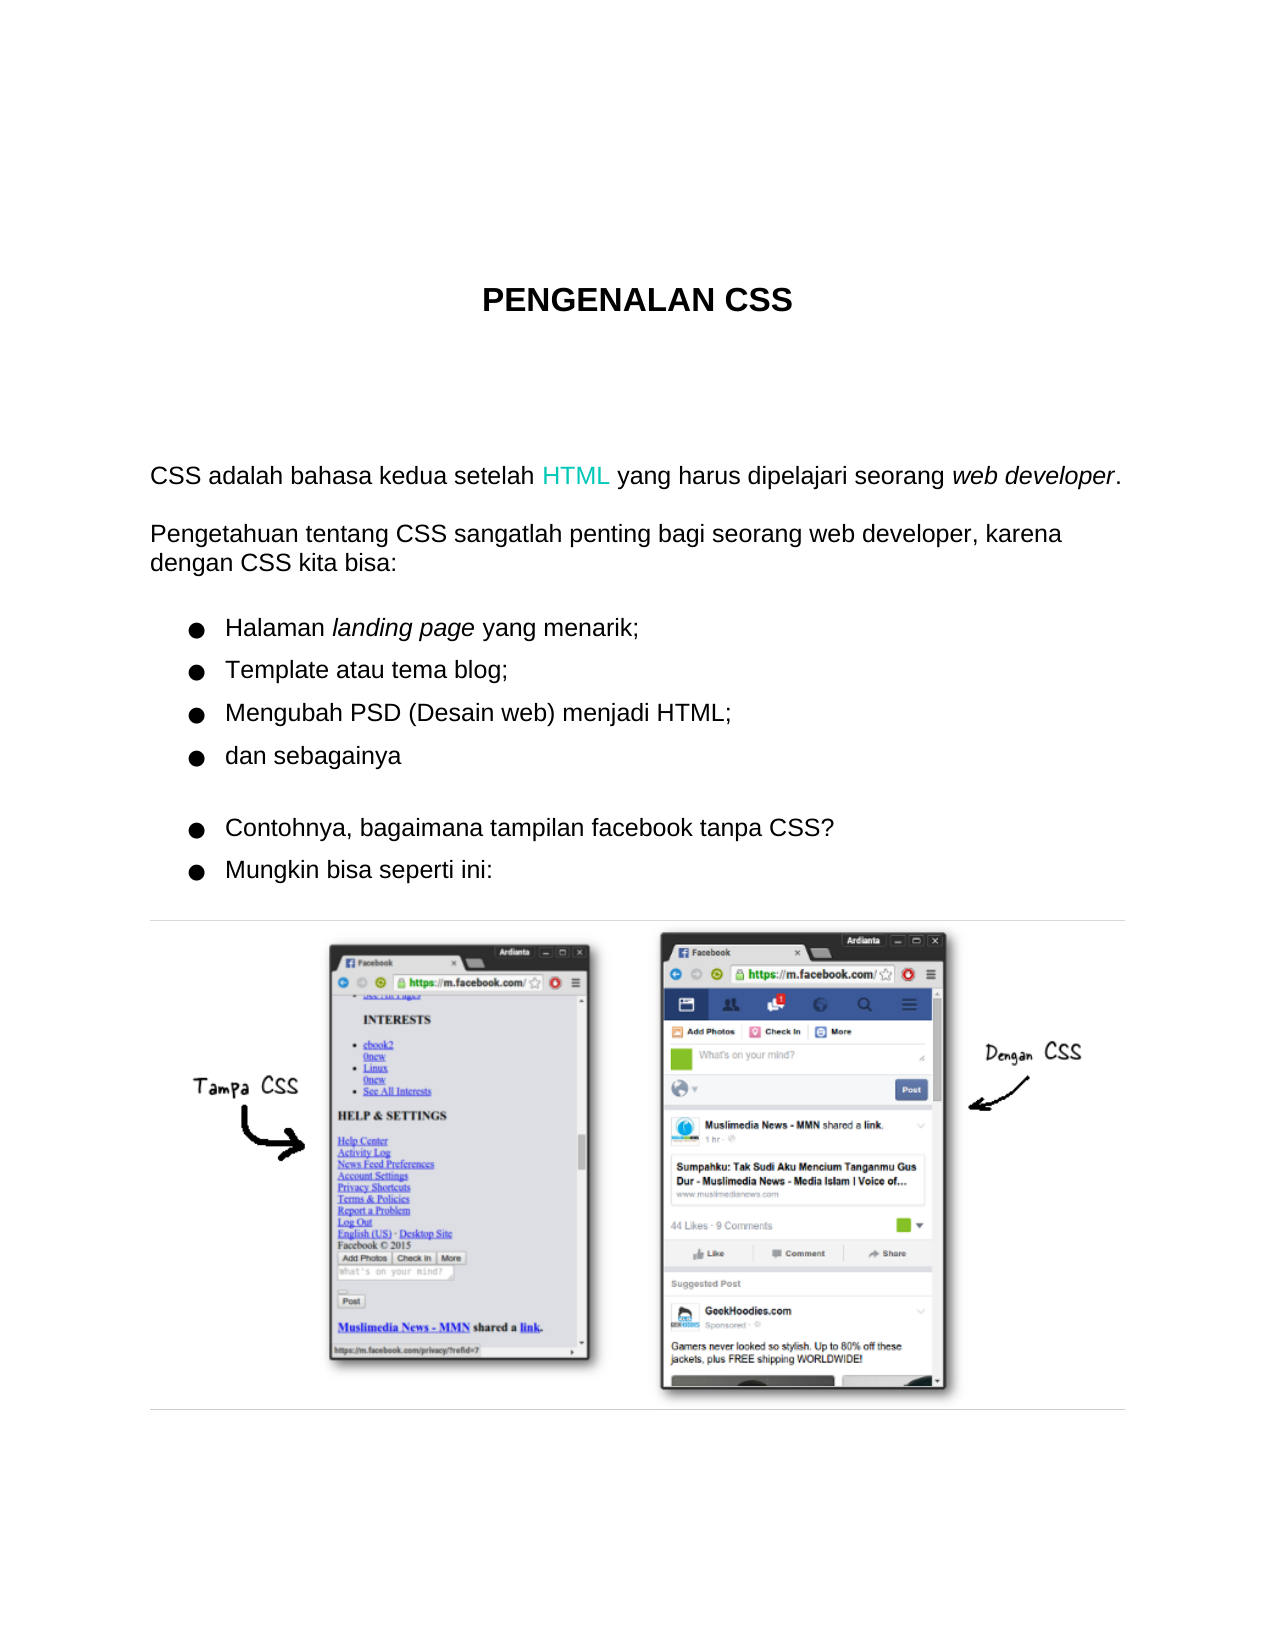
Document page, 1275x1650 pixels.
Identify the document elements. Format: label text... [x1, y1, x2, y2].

list dan sebagainya [187, 733, 1125, 776]
picture [150, 920, 1125, 1413]
text CSS adalah bahasa kedua setelah HTML yang harus dipelajari seorang web developer. [150, 461, 1125, 489]
list Mungkin bisa seperti ini: [187, 848, 1125, 891]
list Halaman landing page yang menarik; [187, 605, 1125, 648]
list Mengubah PSD (Desain web) menjadi HTML; [187, 691, 1125, 733]
list Template atau tema blog; [187, 648, 1125, 691]
text PENGENALAN CSS [150, 280, 1125, 318]
list Contohnya, bagaimana tampilan facebook tanpa CSS? [187, 805, 1125, 848]
text Pengetahuan tentang CSS sangatlah penting bagi seorang web developer, karena dengan CSS kita bisa: [150, 519, 1125, 576]
